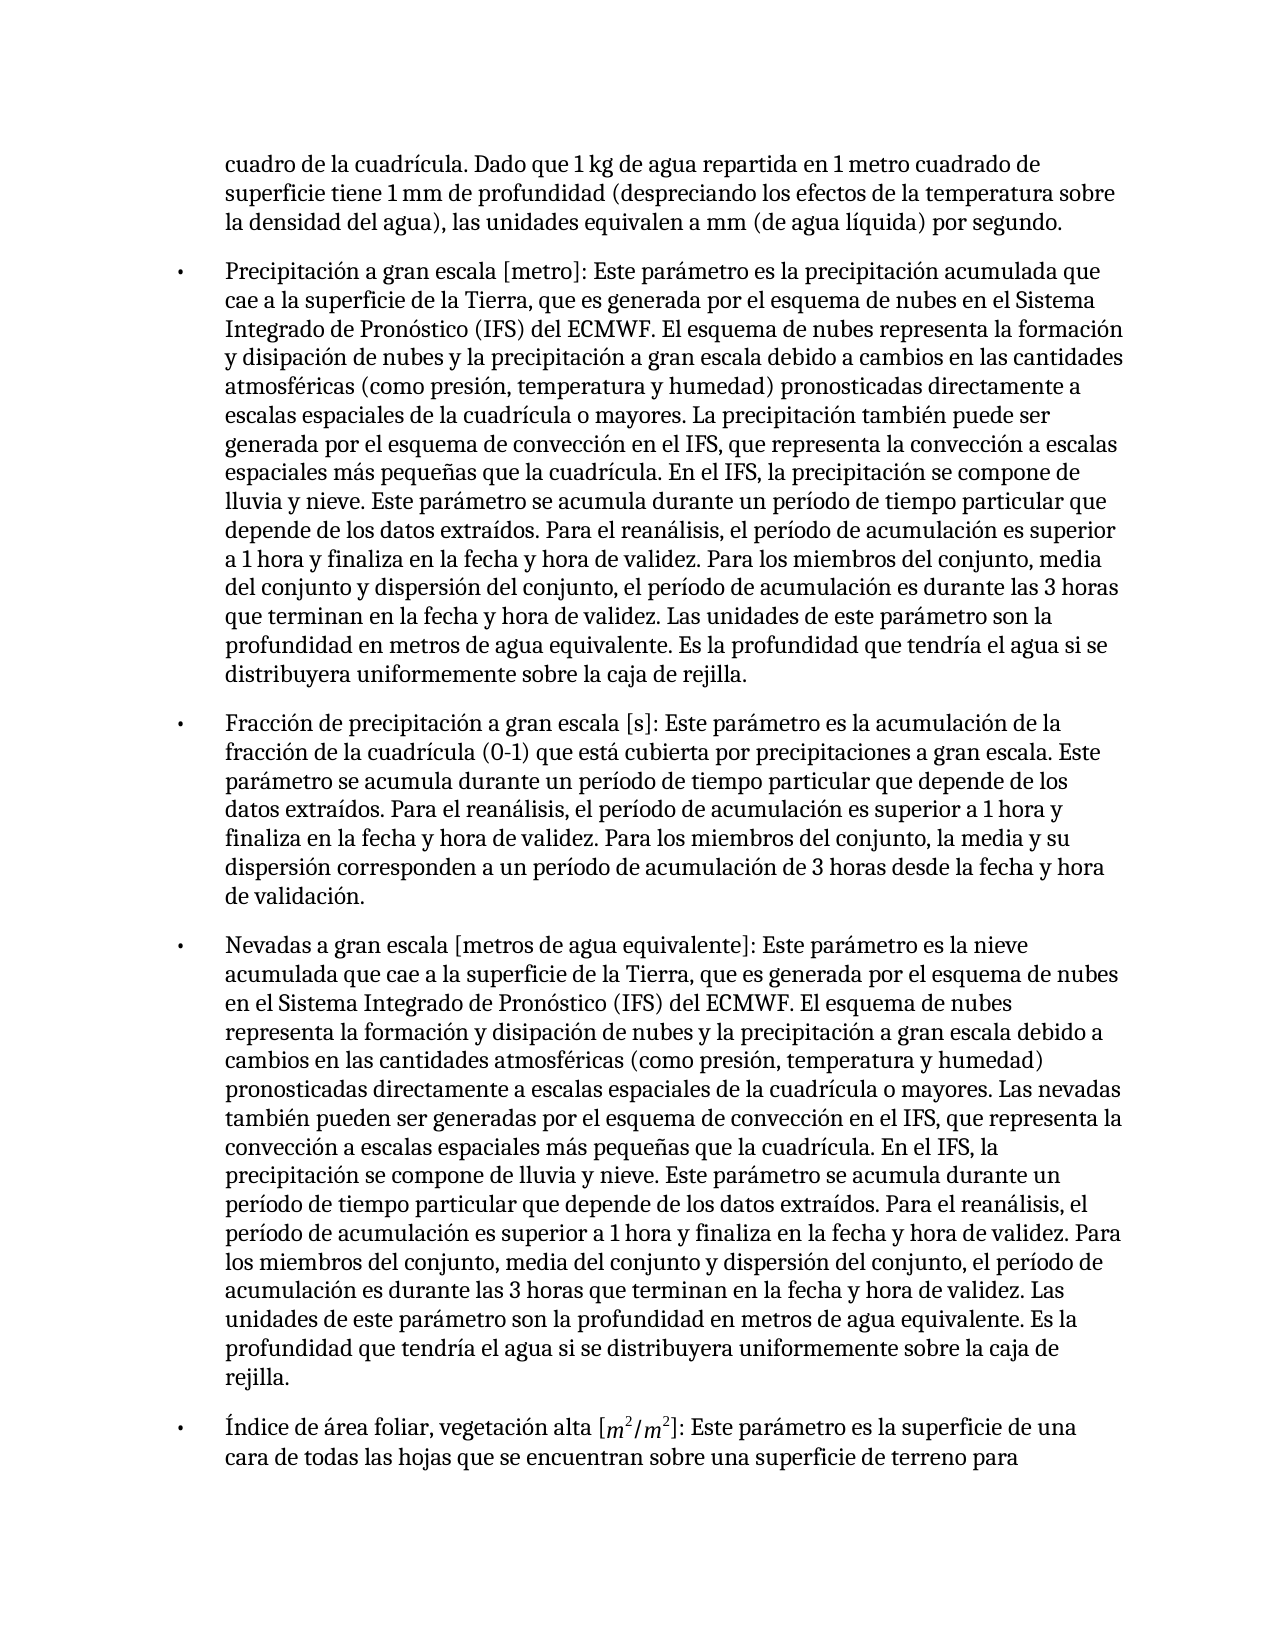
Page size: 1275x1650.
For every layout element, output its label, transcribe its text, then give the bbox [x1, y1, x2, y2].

list Fracción de precipitación a gran escala [s]: Este parámetro es la acumulación de la fracción de la cuadrícula (0-1) que está cubierta por precipitaciones a gran escala. Este parámetro se acumula durante un período de tiempo particular que depende de los datos extraídos. Para el reanálisis, el período de acumulación es superior a 1 hora y finaliza en la fecha y hora de validez. Para los miembros del conjunto, la media y su dispersión corresponden a un período de acumulación de 3 horas desde la fecha y hora de validación. [175, 709, 1125, 910]
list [175, 1412, 1125, 1472]
list Nevadas a gran escala [metros de agua equivalente]: Este parámetro es la nieve acumulada que cae a la superficie de la Tierra, que es generada por el esquema de nubes en el Sistema Integrado de Pronóstico (IFS) del ECMWF. El esquema de nubes representa la formación y disipación de nubes y la precipitación a gran escala debido a cambios en las cantidades atmosféricas (como presión, temperatura y humedad) pronosticadas directamente a escalas espaciales de la cuadrícula o mayores. Las nevadas también pueden ser generadas por el esquema de convección en el IFS, que representa la convección a escalas espaciales más pequeñas que la cuadrícula. En el IFS, la precipitación se compone de lluvia y nieve. Este parámetro se acumula durante un período de tiempo particular que depende de los datos extraídos. Para el reanálisis, el período de acumulación es superior a 1 hora y finaliza en la fecha y hora de validez. Para los miembros del conjunto, media del conjunto y dispersión del conjunto, el período de acumulación es durante las 3 horas que terminan en la fecha y hora de validez. Las unidades de este parámetro son la profundidad en metros de agua equivalente. Es la profundidad que tendría el agua si se distribuyera uniformemente sobre la caja de rejilla. [175, 931, 1125, 1391]
list Precipitación a gran escala [metro]: Este parámetro es la precipitación acumulada que cae a la superficie de la Tierra, que es generada por el esquema de nubes en el Sistema Integrado de Pronóstico (IFS) del ECMWF. El esquema de nubes representa la formación y disipación de nubes y la precipitación a gran escala debido a cambios en las cantidades atmosféricas (como presión, temperatura y humedad) pronosticadas directamente a escalas espaciales de la cuadrícula o mayores. La precipitación también puede ser generada por el esquema de convección en el IFS, que representa la convección a escalas espaciales más pequeñas que la cuadrícula. En el IFS, la precipitación se compone de lluvia y nieve. Este parámetro se acumula durante un período de tiempo particular que depende de los datos extraídos. Para el reanálisis, el período de acumulación es superior a 1 hora y finaliza en la fecha y hora de validez. Para los miembros del conjunto, media del conjunto y dispersión del conjunto, el período de acumulación es durante las 3 horas que terminan en la fecha y hora de validez. Las unidades de este parámetro son la profundidad en metros de agua equivalente. Es la profundidad que tendría el agua si se distribuyera uniformemente sobre la caja de rejilla. [175, 257, 1125, 688]
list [175, 150, 1125, 236]
